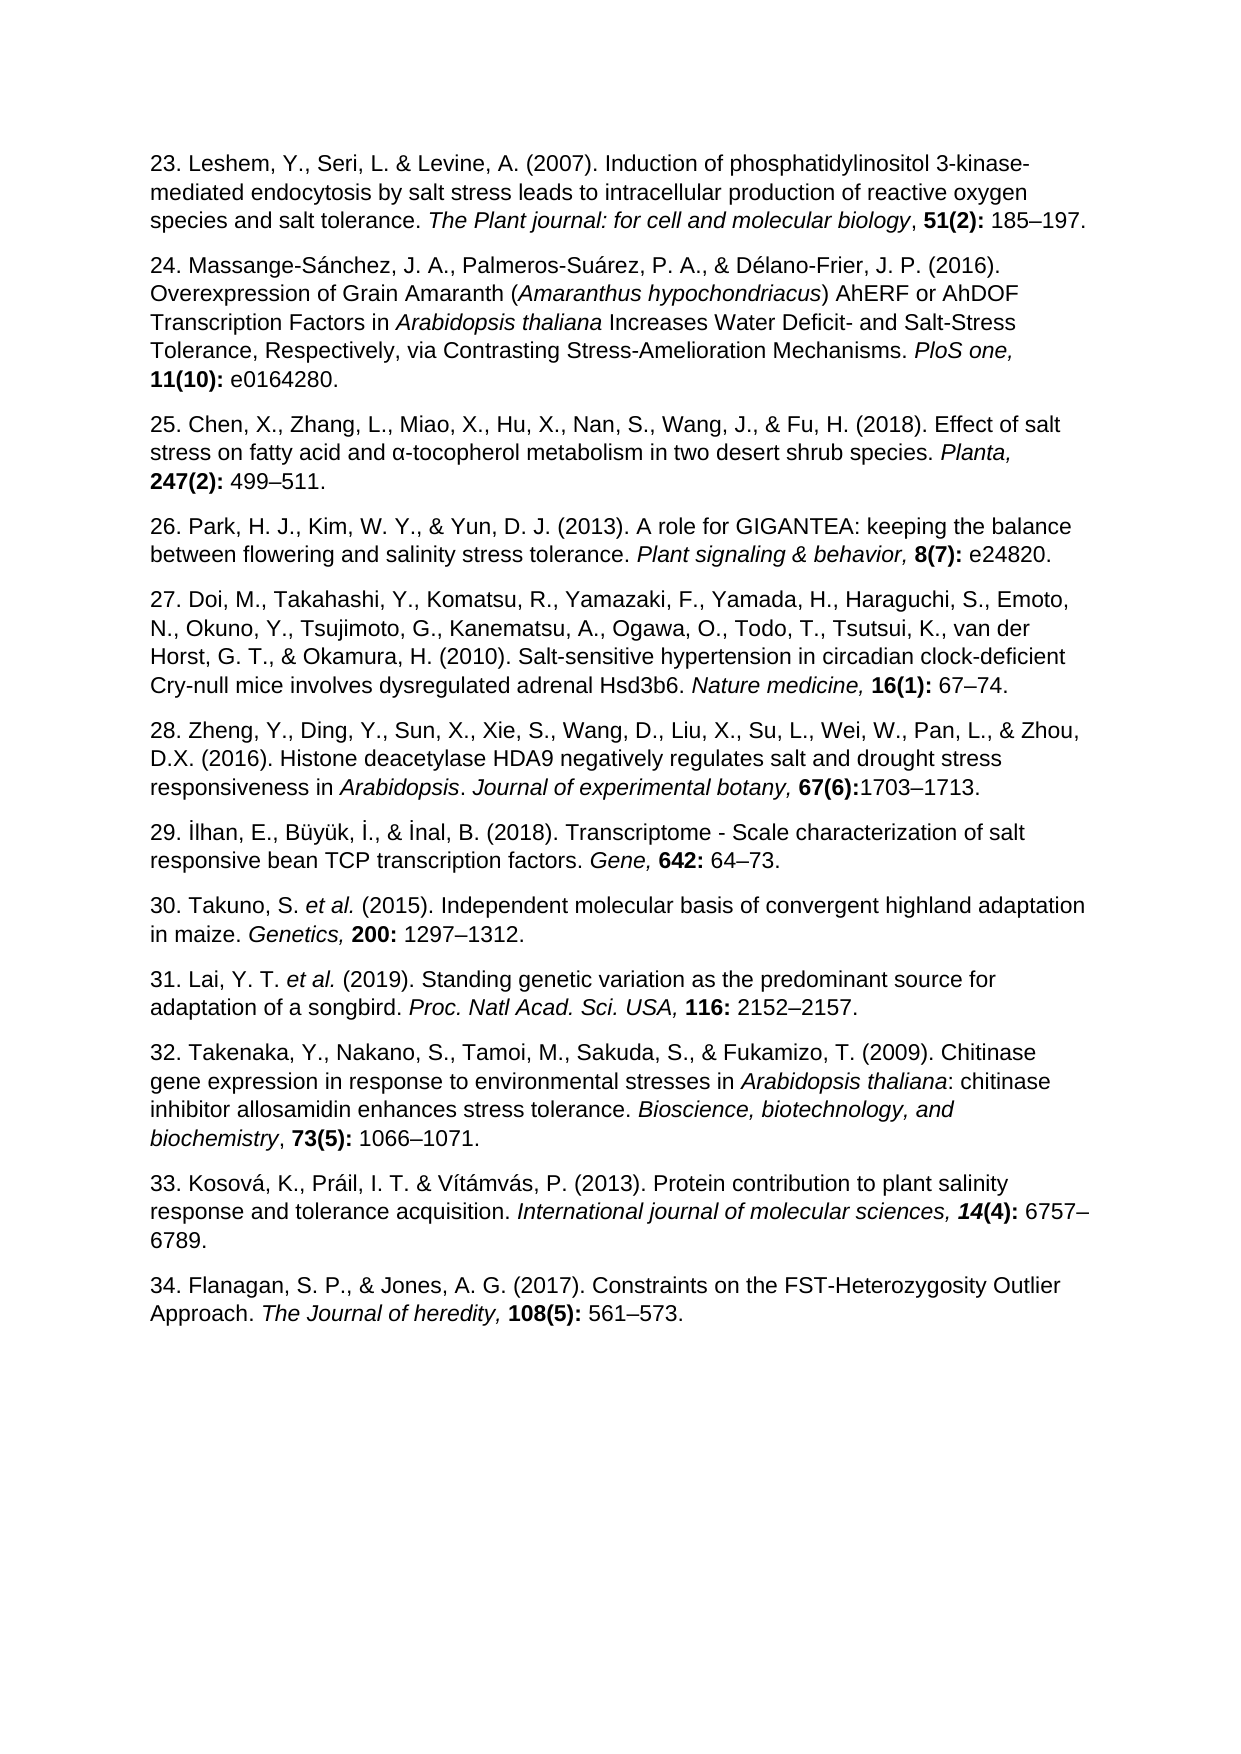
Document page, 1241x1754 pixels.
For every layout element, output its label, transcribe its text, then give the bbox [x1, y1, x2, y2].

text 27. Doi, M., Takahashi, Y., Komatsu, R., Yamazaki, F., Yamada, H., Haraguchi, S., Emoto, N., Okuno, Y., Tsujimoto, G., Kanematsu, A., Ogawa, O., Todo, T., Tsutsui, K., van der Horst, G. T., & Okamura, H. (2010). Salt-sensitive hypertension in circadian clock-deficient Cry-null mice involves dysregulated adrenal Hsd3b6. Nature medicine, 16(1): 67–74. [150, 586, 1090, 698]
text 34. Flanagan, S. P., & Jones, A. G. (2017). Constraints on the FST-Heterozygosity Outlier Approach. The Journal of heredity, 108(5): 561–573. [150, 1272, 1090, 1327]
text 32. Takenaka, Y., Nakano, S., Tamoi, M., Sakuda, S., & Fukamizo, T. (2009). Chitinase gene expression in response to environmental stresses in Arabidopsis thaliana: chitinase inhibitor allosamidin enhances stress tolerance. Bioscience, biotechnology, and biochemistry, 73(5): 1066–1071. [150, 1039, 1090, 1151]
text 33. Kosová, K., Práil, I. T. & Vítámvás, P. (2013). Protein contribution to plant salinity response and tolerance acquisition. International journal of molecular sciences, 14(4): 6757–6789. [150, 1170, 1090, 1253]
text 25. Chen, X., Zhang, L., Miao, X., Hu, X., Nan, S., Wang, J., & Fu, H. (2018). Effect of salt stress on fatty acid and α-tocopherol metabolism in two desert shrub species. Planta, 247(2): 499–511. [150, 411, 1090, 494]
text 30. Takuno, S. et al. (2015). Independent molecular basis of convergent highland adaptation in maize. Genetics, 200: 1297–1312. [150, 892, 1090, 947]
text 24. Massange-Sánchez, J. A., Palmeros-Suárez, P. A., & Délano-Frier, J. P. (2016). Overexpression of Grain Amaranth (Amaranthus hypochondriacus) AhERF or AhDOF Transcription Factors in Arabidopsis thaliana Increases Water Deficit- and Salt-Stress Tolerance, Respectively, via Contrasting Stress-Amelioration Mechanisms. PloS one, 11(10): e0164280. [150, 252, 1090, 392]
text 31. Lai, Y. T. et al. (2019). Standing genetic variation as the predominant source for adaptation of a songbird. Proc. Natl Acad. Sci. USA, 116: 2152–2157. [150, 966, 1090, 1021]
text 28. Zheng, Y., Ding, Y., Sun, X., Xie, S., Wang, D., Liu, X., Su, L., Wei, W., Pan, L., & Zhou, D.X. (2016). Histone deacetylase HDA9 negatively regulates salt and drought stress responsiveness in Arabidopsis. Journal of experimental botany, 67(6):1703–1713. [150, 717, 1090, 800]
text 26. Park, H. J., Kim, W. Y., & Yun, D. J. (2013). A role for GIGANTEA: keeping the balance between flowering and salinity stress tolerance. Plant signaling & behavior, 8(7): e24820. [150, 513, 1090, 568]
text 29. İlhan, E., Büyük, İ., & İnal, B. (2018). Transcriptome - Scale characterization of salt responsive bean TCP transcription factors. Gene, 642: 64–73. [150, 819, 1090, 873]
text 23. Leshem, Y., Seri, L. & Levine, A. (2007). Induction of phosphatidylinositol 3-kinase-mediated endocytosis by salt stress leads to intracellular production of reactive oxygen species and salt tolerance. The Plant journal: for cell and molecular biology, 51(2): 185–197. [150, 150, 1090, 233]
